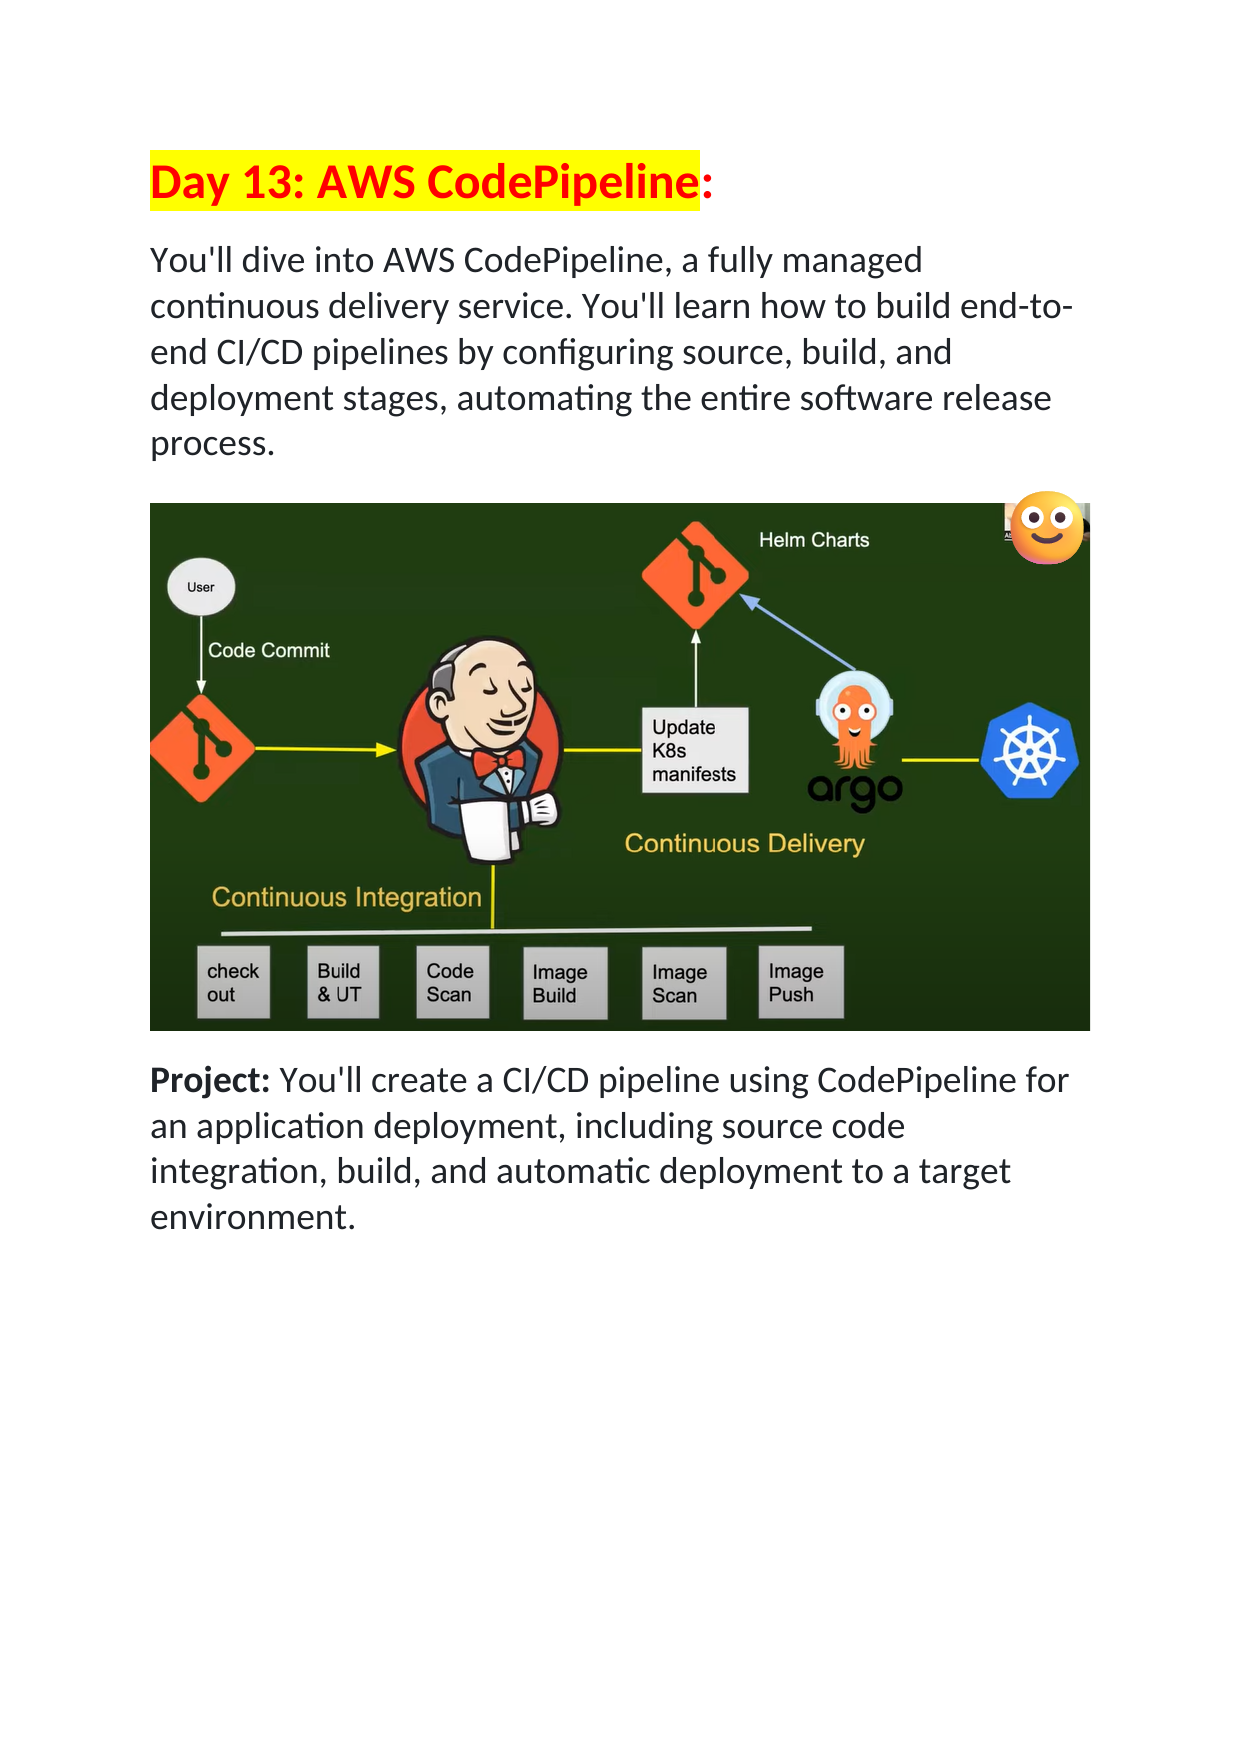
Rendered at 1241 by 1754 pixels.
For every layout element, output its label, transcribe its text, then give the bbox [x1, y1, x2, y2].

picture [150, 952, 1091, 1493]
text 2.Feature Set: It may lack some advanced collaboration tools and integrations found in other Git repository platforms. [150, 332, 1090, 427]
text You'll dive into AWS CodePipeline, a fully managed continuous delivery service. You'll learn how to build end-to-end CI/CD pipelines by configuring source, build, and deployment stages, automating the entire software release process. [150, 698, 1090, 927]
text 1. Cost: AWS CodeCommit can incur higher costs for extensive Git operations and storage usage. [150, 216, 1090, 311]
subtitle Day 13: AWS CodePipeline: [700, 612, 1090, 673]
text Disadvantages: [385, 150, 1090, 196]
